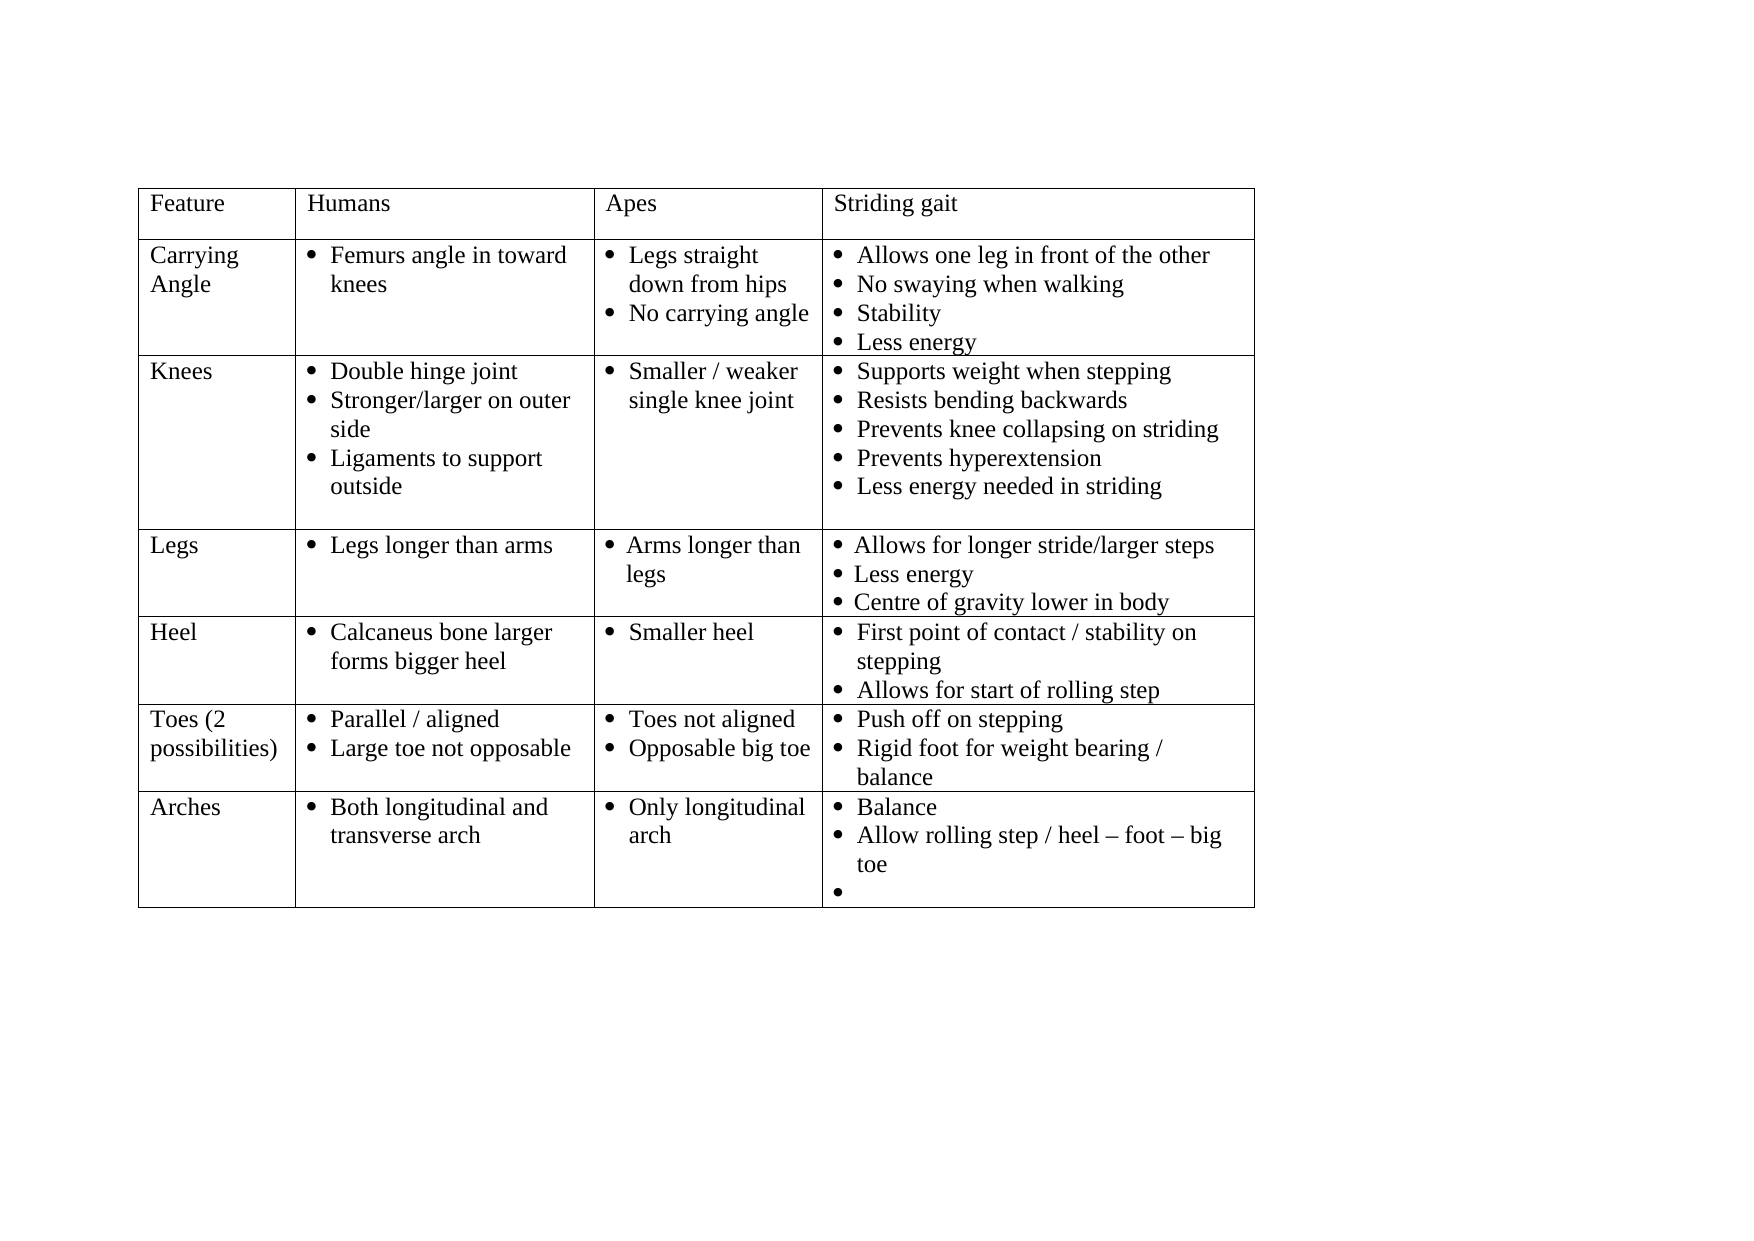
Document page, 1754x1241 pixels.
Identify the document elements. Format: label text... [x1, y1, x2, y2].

table_cell Allows one leg in front of the other No swaying when walking Stability Less energy [823, 240, 1254, 355]
table_cell Balance Allow rolling step / heel – foot – big toe [823, 792, 1254, 907]
table_cell Calcaneus bone larger forms bigger heel [296, 617, 594, 703]
table_cell Both longitudinal and transverse arch [296, 792, 594, 907]
table_cell Heel [139, 617, 295, 703]
table_cell Toes (2 possibilities) [139, 705, 295, 791]
table_cell Carrying Angle [139, 240, 295, 355]
table_cell Allows for longer stride/larger steps Less energy Centre of gravity lower in body [823, 530, 1254, 616]
table_cell Toes not aligned Opposable big toe [595, 705, 822, 791]
table_cell First point of contact / stability on stepping Allows for start of rolling step [823, 617, 1254, 703]
table_cell Smaller heel [595, 617, 822, 703]
table_cell Legs [139, 530, 295, 616]
table_cell Smaller / weaker single knee joint [595, 356, 822, 529]
table_cell Parallel / aligned Large toe not opposable [296, 705, 594, 791]
table_cell Legs longer than arms [296, 530, 594, 616]
table_cell Femurs angle in toward knees [296, 240, 594, 355]
table_cell Arms longer than legs [595, 530, 822, 616]
table_cell Supports weight when stepping Resists bending backwards Prevents knee collapsing on striding Prevents hyperextension Less energy needed in striding [823, 356, 1254, 529]
table_cell Knees [139, 356, 295, 529]
table_header Humans [296, 189, 594, 239]
table_header Striding gait [823, 189, 1254, 239]
table_header Feature [139, 189, 295, 239]
table_cell Arches [139, 792, 295, 907]
table_cell Double hinge joint Stronger/larger on outer side Ligaments to support outside [296, 356, 594, 529]
table_cell Push off on stepping Rigid foot for weight bearing / balance [823, 705, 1254, 791]
table_cell Only longitudinal arch [595, 792, 822, 907]
table_header Apes [595, 189, 822, 239]
table_cell Legs straight down from hips No carrying angle [595, 240, 822, 355]
